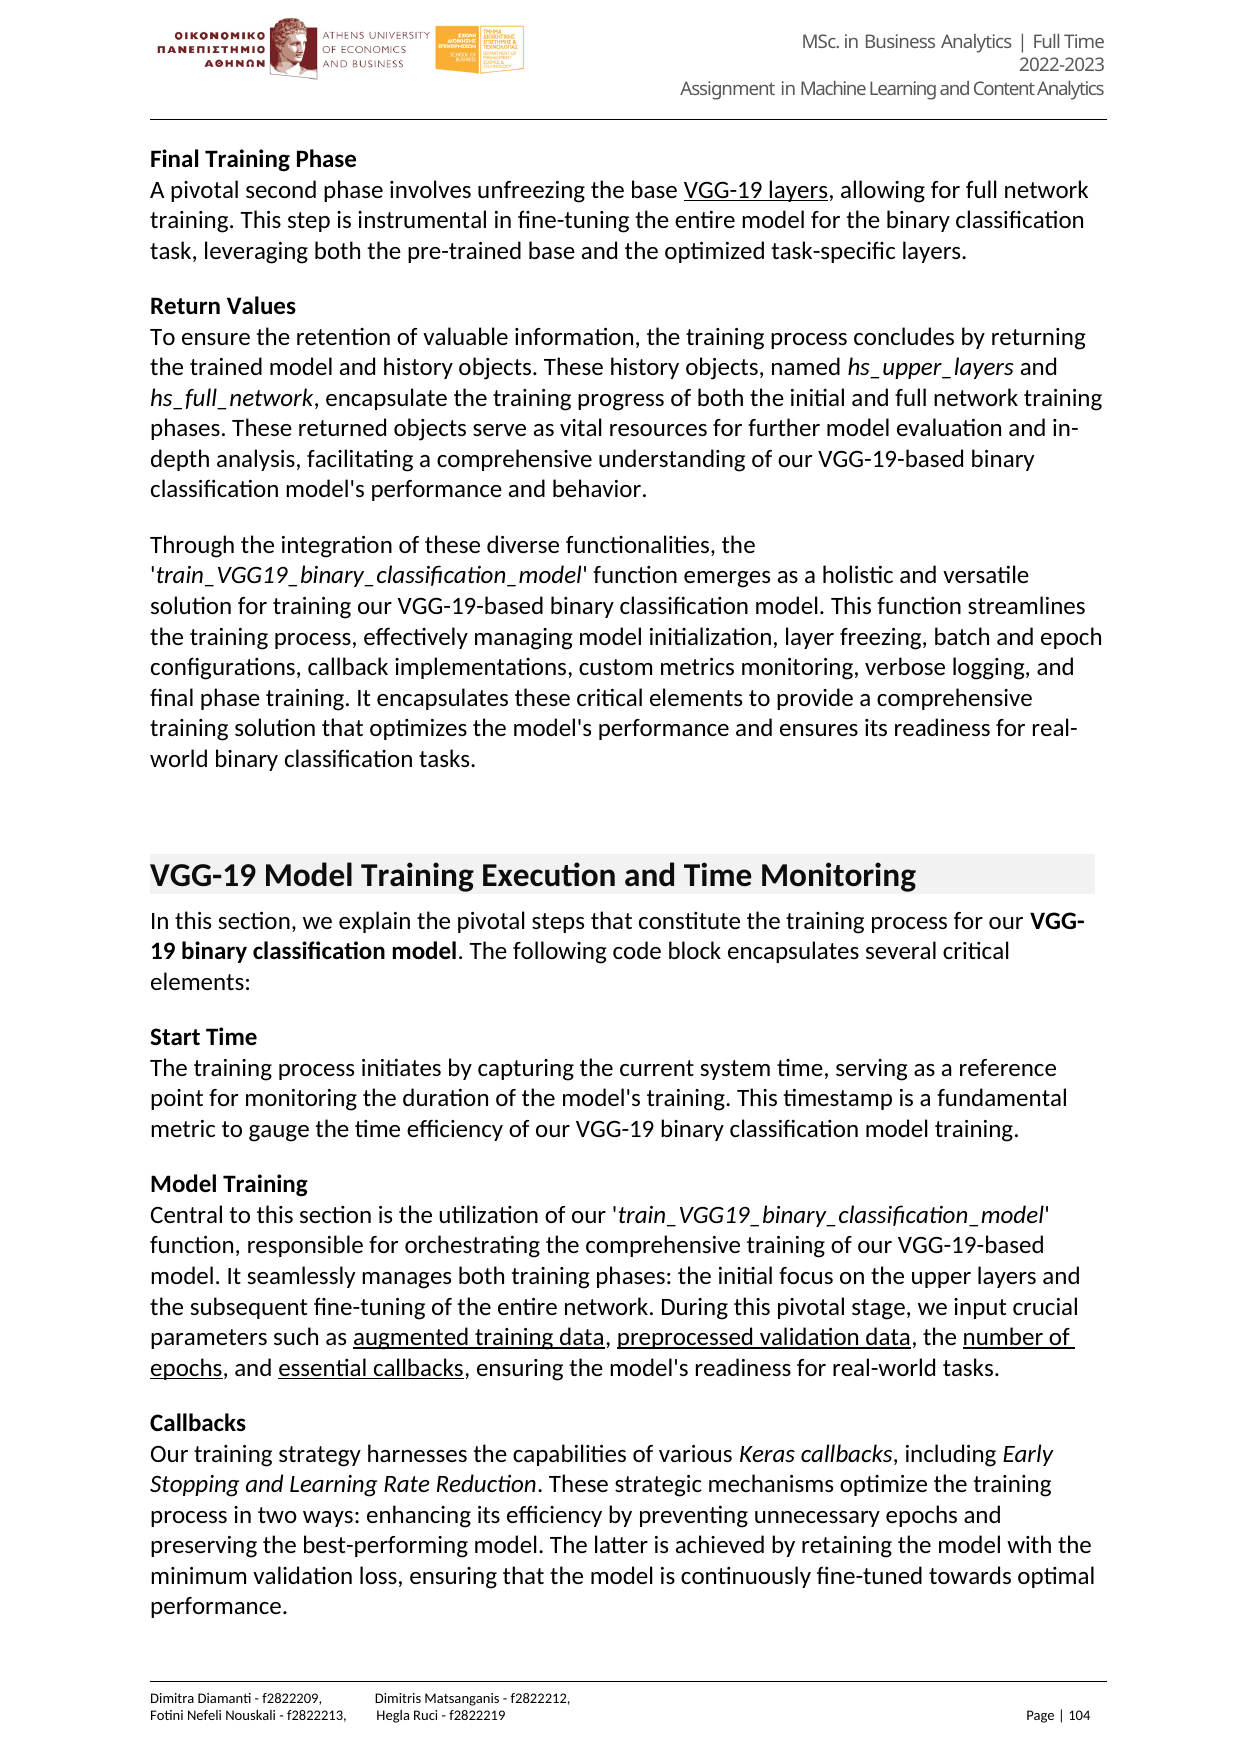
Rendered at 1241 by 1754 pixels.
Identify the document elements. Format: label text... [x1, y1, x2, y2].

subtitle VGG-19 Model Training Execution and Time Monitoring [150, 854, 1095, 894]
picture [151, 17, 526, 82]
text Callbacks Our training strategy harnesses the capabilities of various Keras callbacks, including Early Stopping and Learning Rate Reduction. These strategic mechanisms optimize the training process in two ways: enhancing its efficiency by preventing unnecessary epochs and preserving the best-performing model. The latter is achieved by retaining the model with the minimum validation loss, ensuring that the model is continuously fine-tuned towards optimal performance. [150, 1407, 1107, 1621]
text Final Training Phase A pivotal second phase involves unfreezing the base VGG-19 layers, allowing for full network training. This step is instrumental in fine-tuning the entire model for the binary classification task, leveraging both the pre-trained base and the optimized task-specific layers. [150, 143, 1107, 265]
text Model Training Central to this section is the utilization of our 'train_VGG19_binary_classification_model' function, responsible for orchestrating the comprehensive training of our VGG-19-based model. It seamlessly manages both training phases: the initial focus on the upper layers and the subsequent fine-tuning of the entire network. During this pivotal stage, we input crucial parameters such as augmented training data, preprocessed validation data, the number of epochs, and essential callbacks, ensuring the model's readiness for real-world tasks. [150, 1168, 1107, 1382]
text In this section, we explain the pivotal steps that constitute the training process for our VGG-19 binary classification model. The following code block encapsulates several critical elements: [150, 905, 1107, 996]
text Through the integration of these diverse functionalities, the 'train_VGG19_binary_classification_model' function emerges as a holistic and versatile solution for training our VGG-19-based binary classification model. This function streamlines the training process, effectively managing model initialization, layer freezing, batch and epoch configurations, callback implementations, custom metrics monitoring, verbose logging, and final phase training. It encapsulates these critical elements to provide a comprehensive training solution that optimizes the model's performance and ensures its readiness for real-world binary classification tasks. [150, 529, 1107, 773]
text Start Time The training process initiates by capturing the current system time, serving as a reference point for monitoring the duration of the model's training. This timestamp is a fundamental metric to gauge the time efficiency of our VGG-19 binary classification model training. [150, 1021, 1107, 1143]
text Return Values To ensure the retention of valuable information, the training process concludes by returning the trained model and history objects. These history objects, named hs_upper_layers and hs_full_network, encapsulate the training progress of both the initial and full network training phases. These returned objects serve as vital resources for further model evaluation and in-depth analysis, facilitating a comprehensive understanding of our VGG-19-based binary classification model's performance and behavior. [150, 290, 1107, 504]
